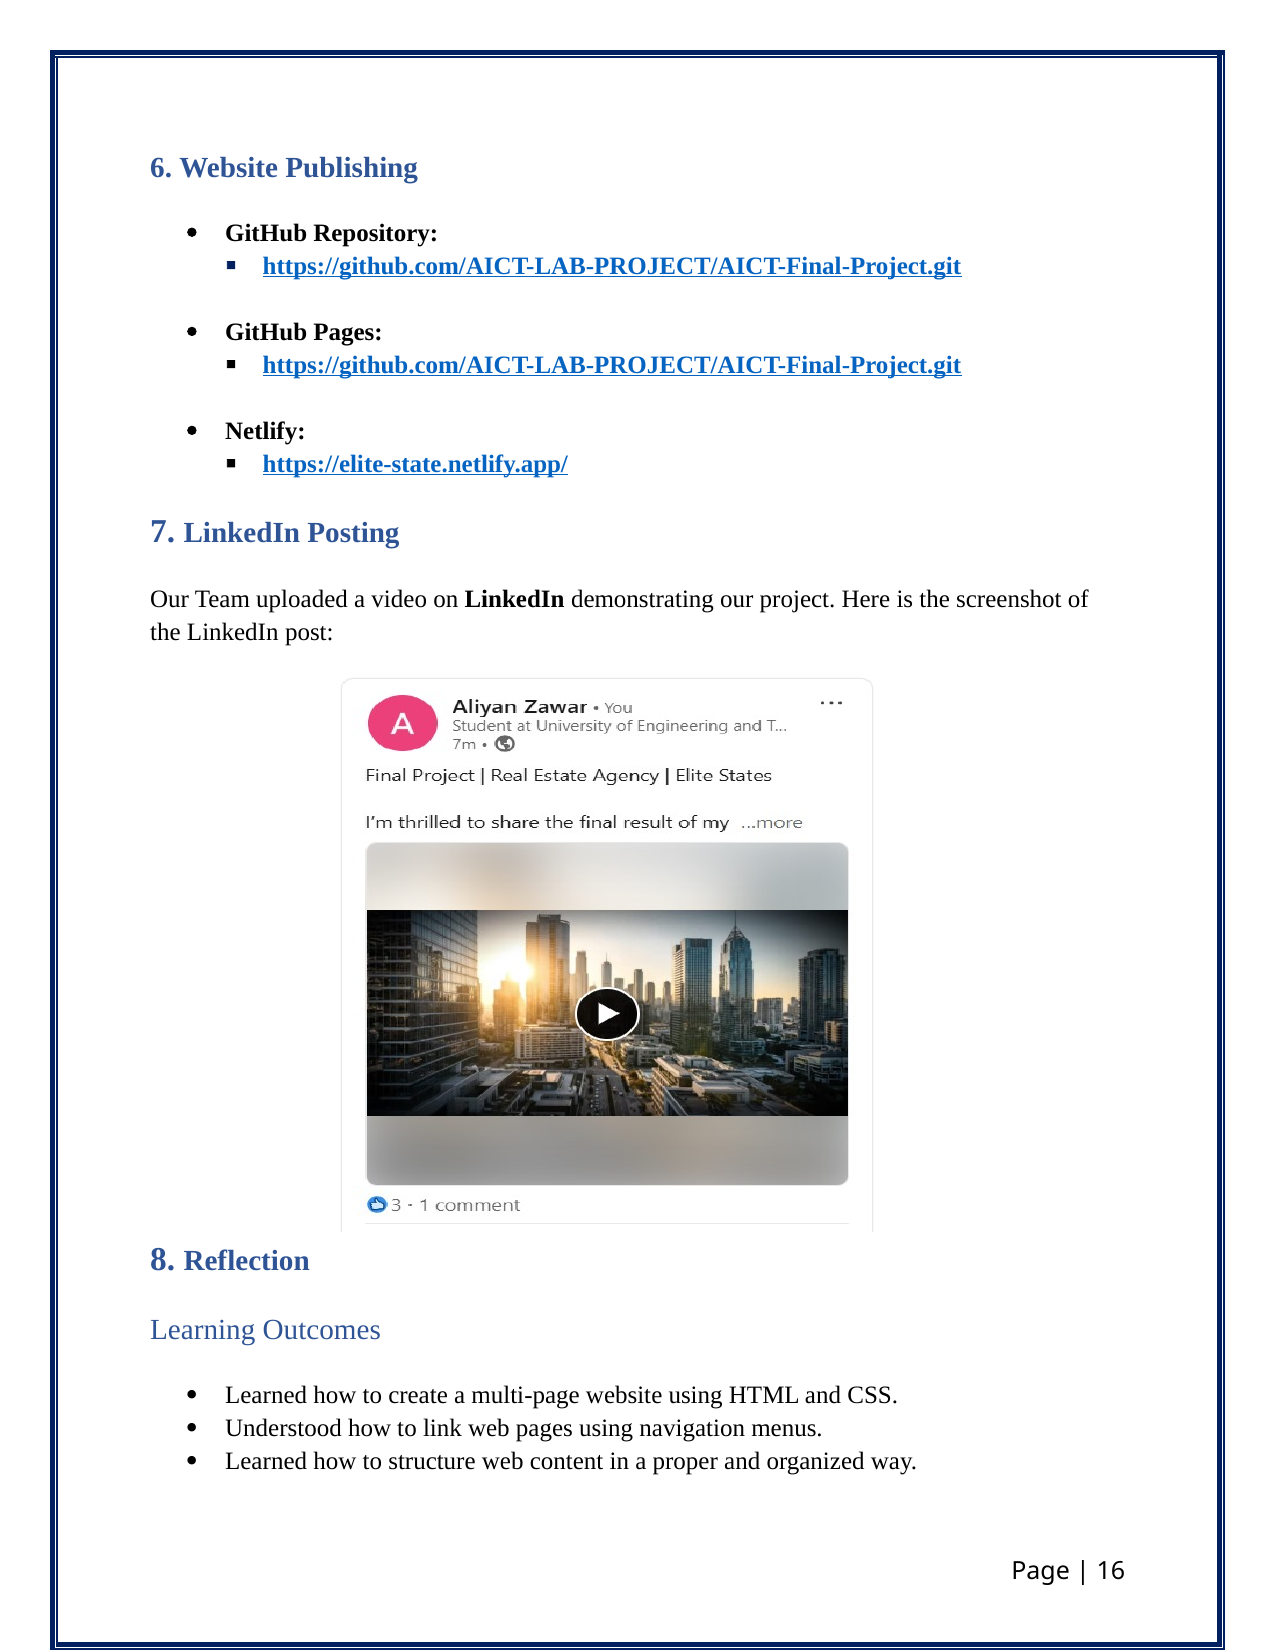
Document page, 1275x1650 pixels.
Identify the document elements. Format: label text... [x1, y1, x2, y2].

list Understood how to link web pages using navigation menus. [187, 1413, 1125, 1442]
subtitle Learning Outcomes [150, 1312, 1125, 1346]
list https://elite-state.netlify.app/ [225, 449, 1125, 478]
list Netlify: [187, 416, 1125, 444]
list https://github.com/AICT-LAB-PROJECT/AICT-Final-Project.git [225, 251, 1125, 279]
subtitle 8. Reflection [150, 1239, 1125, 1277]
list GitHub Pages: [187, 317, 1125, 346]
text Our Team uploaded a video on LinkedIn demonstrating our project. Here is the screenshot of the LinkedIn post: [150, 584, 1125, 646]
list https://github.com/AICT-LAB-PROJECT/AICT-Final-Project.git [225, 350, 1125, 378]
list Learned how to create a multi-page website using HTML and CSS. [187, 1380, 1125, 1409]
subtitle 6. Website Publishing [150, 150, 1125, 183]
list Learned how to structure web content in a proper and organized way. [187, 1446, 1125, 1475]
list GitHub Repository: [187, 218, 1125, 246]
subtitle 7. LinkedIn Posting [150, 511, 1125, 549]
picture [316, 646, 890, 1232]
